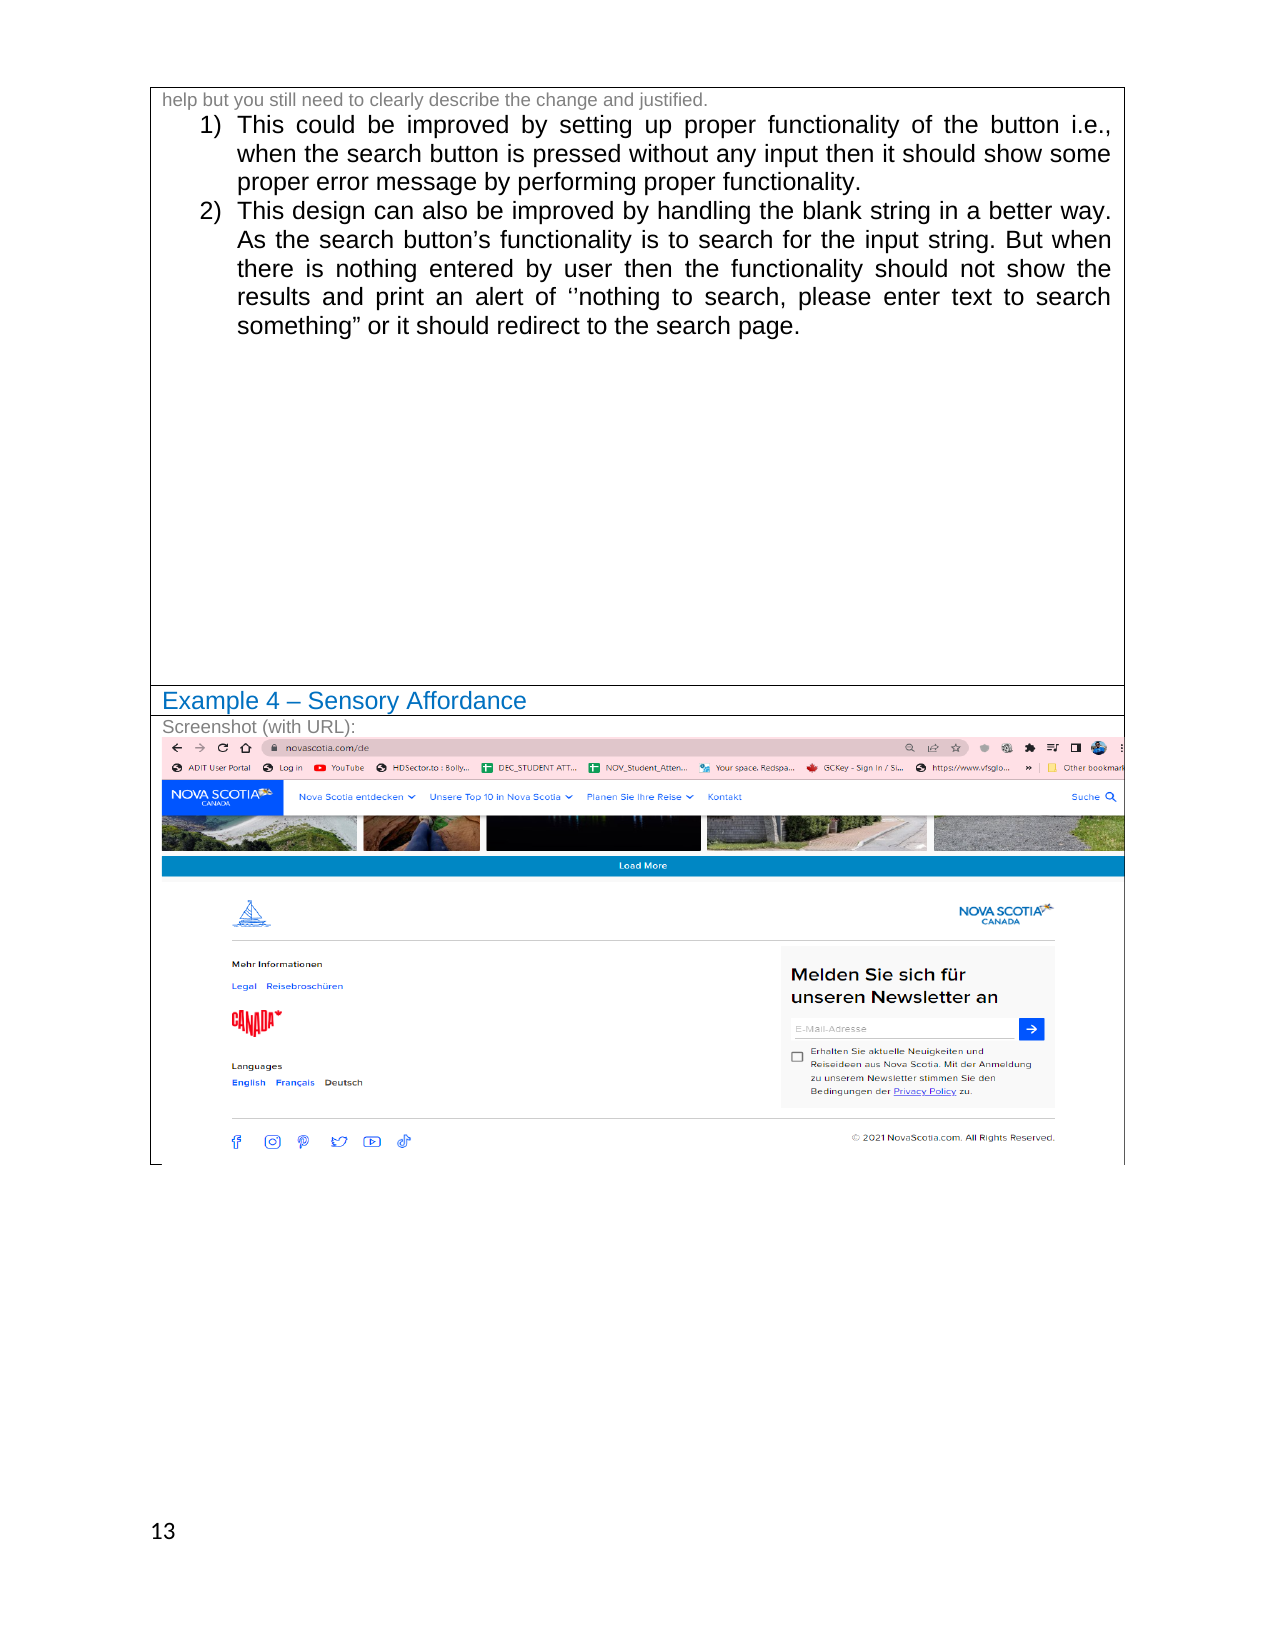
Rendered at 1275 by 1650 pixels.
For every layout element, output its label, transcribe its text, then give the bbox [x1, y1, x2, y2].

picture [161, 877, 1125, 1165]
table_cell Example 4 – Sensory Affordance [151, 686, 1124, 715]
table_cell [151, 716, 1124, 1164]
picture [161, 737, 1125, 855]
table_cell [151, 88, 1124, 685]
